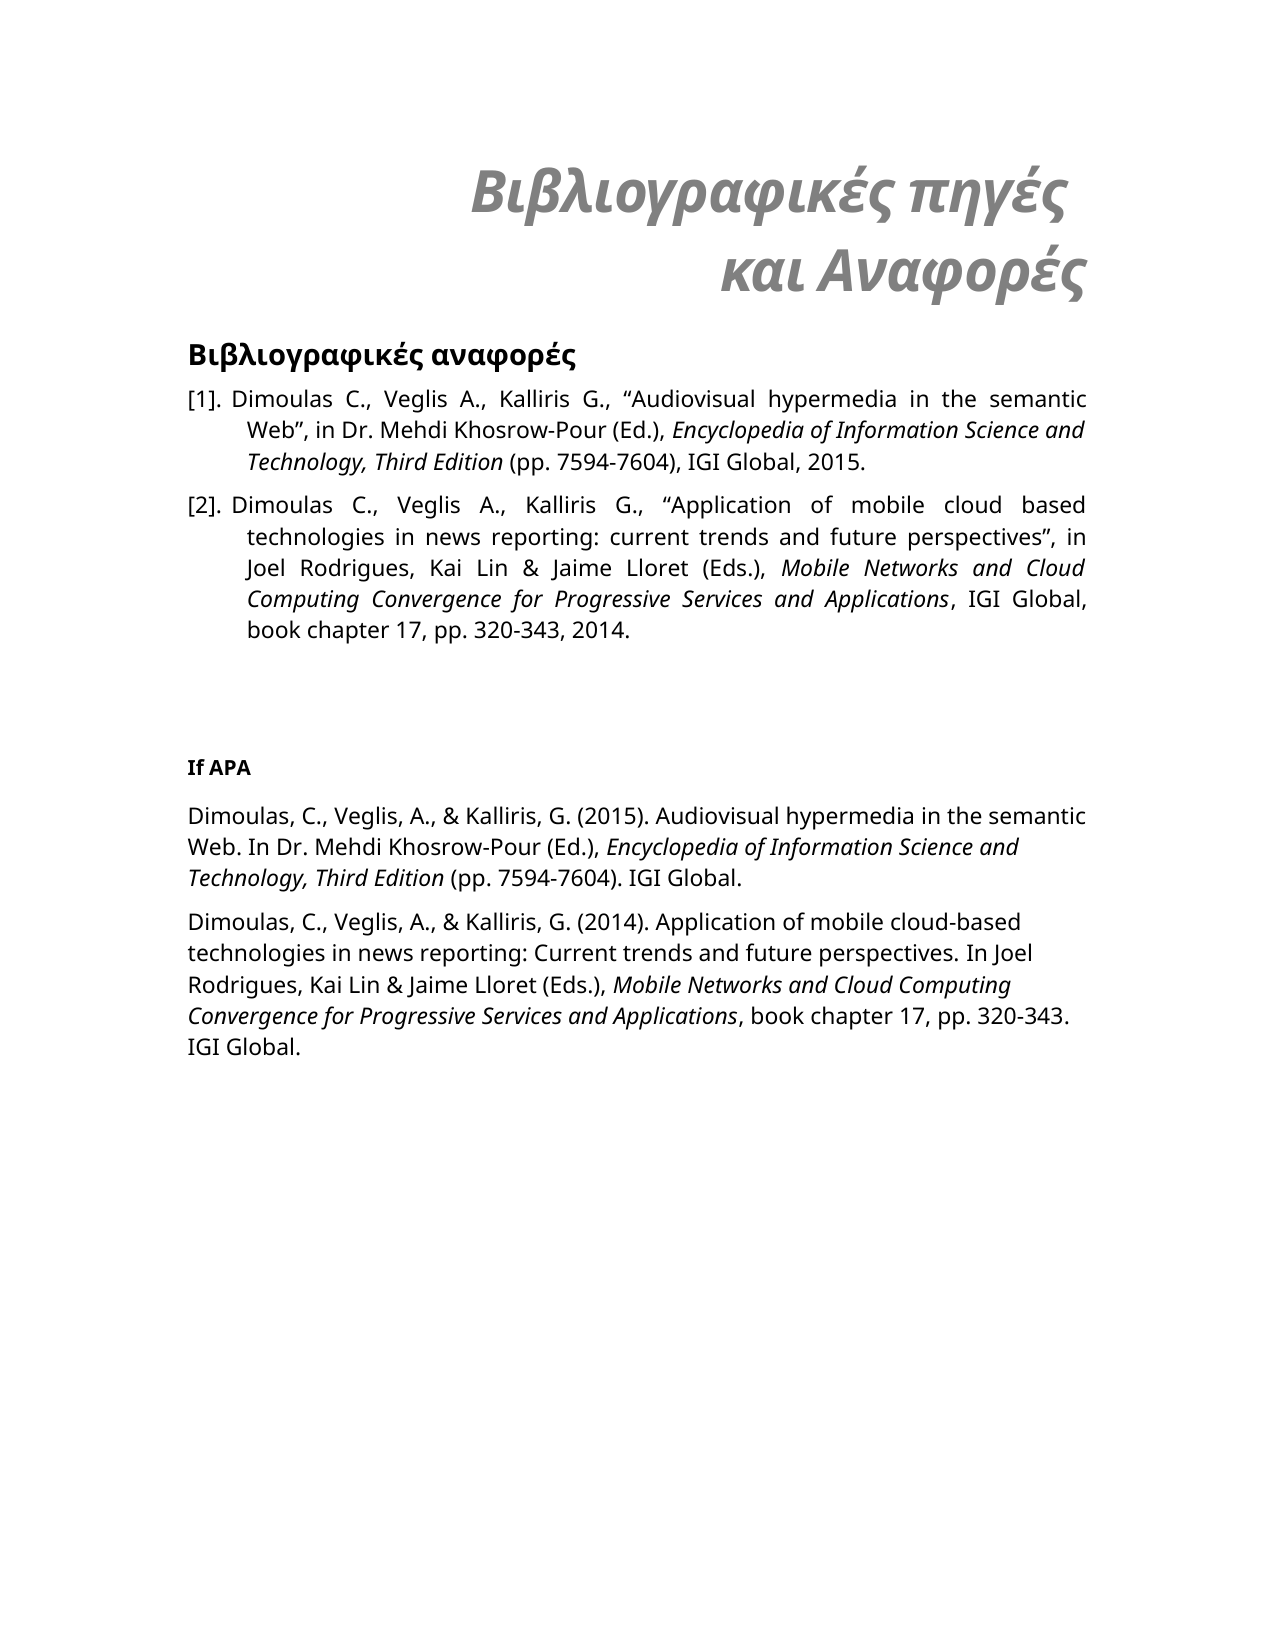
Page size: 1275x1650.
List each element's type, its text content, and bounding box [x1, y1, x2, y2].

title Βιβλιογραφικές πηγές και Αναφορές [225, 150, 1087, 309]
text If APA [187, 753, 1087, 781]
list Dimoulas C., Veglis A., Kalliris G., “Application of mobile cloud based technologies in news reporting: current trends and future perspectives”, in Joel Rodrigues, Kai Lin & Jaime Lloret (Eds.), Mobile Networks and Cloud Computing Convergence for Progressive Services and Applications, IGI Global, book chapter 17, pp. 320-343, 2014. [187, 489, 1087, 646]
list Dimoulas C., Veglis A., Kalliris G., “Audiovisual hypermedia in the semantic Web”, in Dr. Mehdi Khosrow-Pour (Ed.), Encyclopedia of Information Science and Technology, Third Edition (pp. 7594-7604), IGI Global, 2015. [187, 383, 1087, 477]
text Dimoulas, C., Veglis, A., & Kalliris, G. (2015). Audiovisual hypermedia in the semantic Web. In Dr. Mehdi Khosrow-Pour (Ed.), Encyclopedia of Information Science and Technology, Third Edition (pp. 7594-7604). IGI Global. [187, 800, 1087, 894]
subtitle Βιβλιογραφικές αναφορές [187, 334, 1087, 374]
text Dimoulas, C., Veglis, A., & Kalliris, G. (2014). Application of mobile cloud-based technologies in news reporting: Current trends and future perspectives. In Joel Rodrigues, Kai Lin & Jaime Lloret (Eds.), Mobile Networks and Cloud Computing Convergence for Progressive Services and Applications, book chapter 17, pp. 320-343. IGI Global. [187, 906, 1087, 1062]
